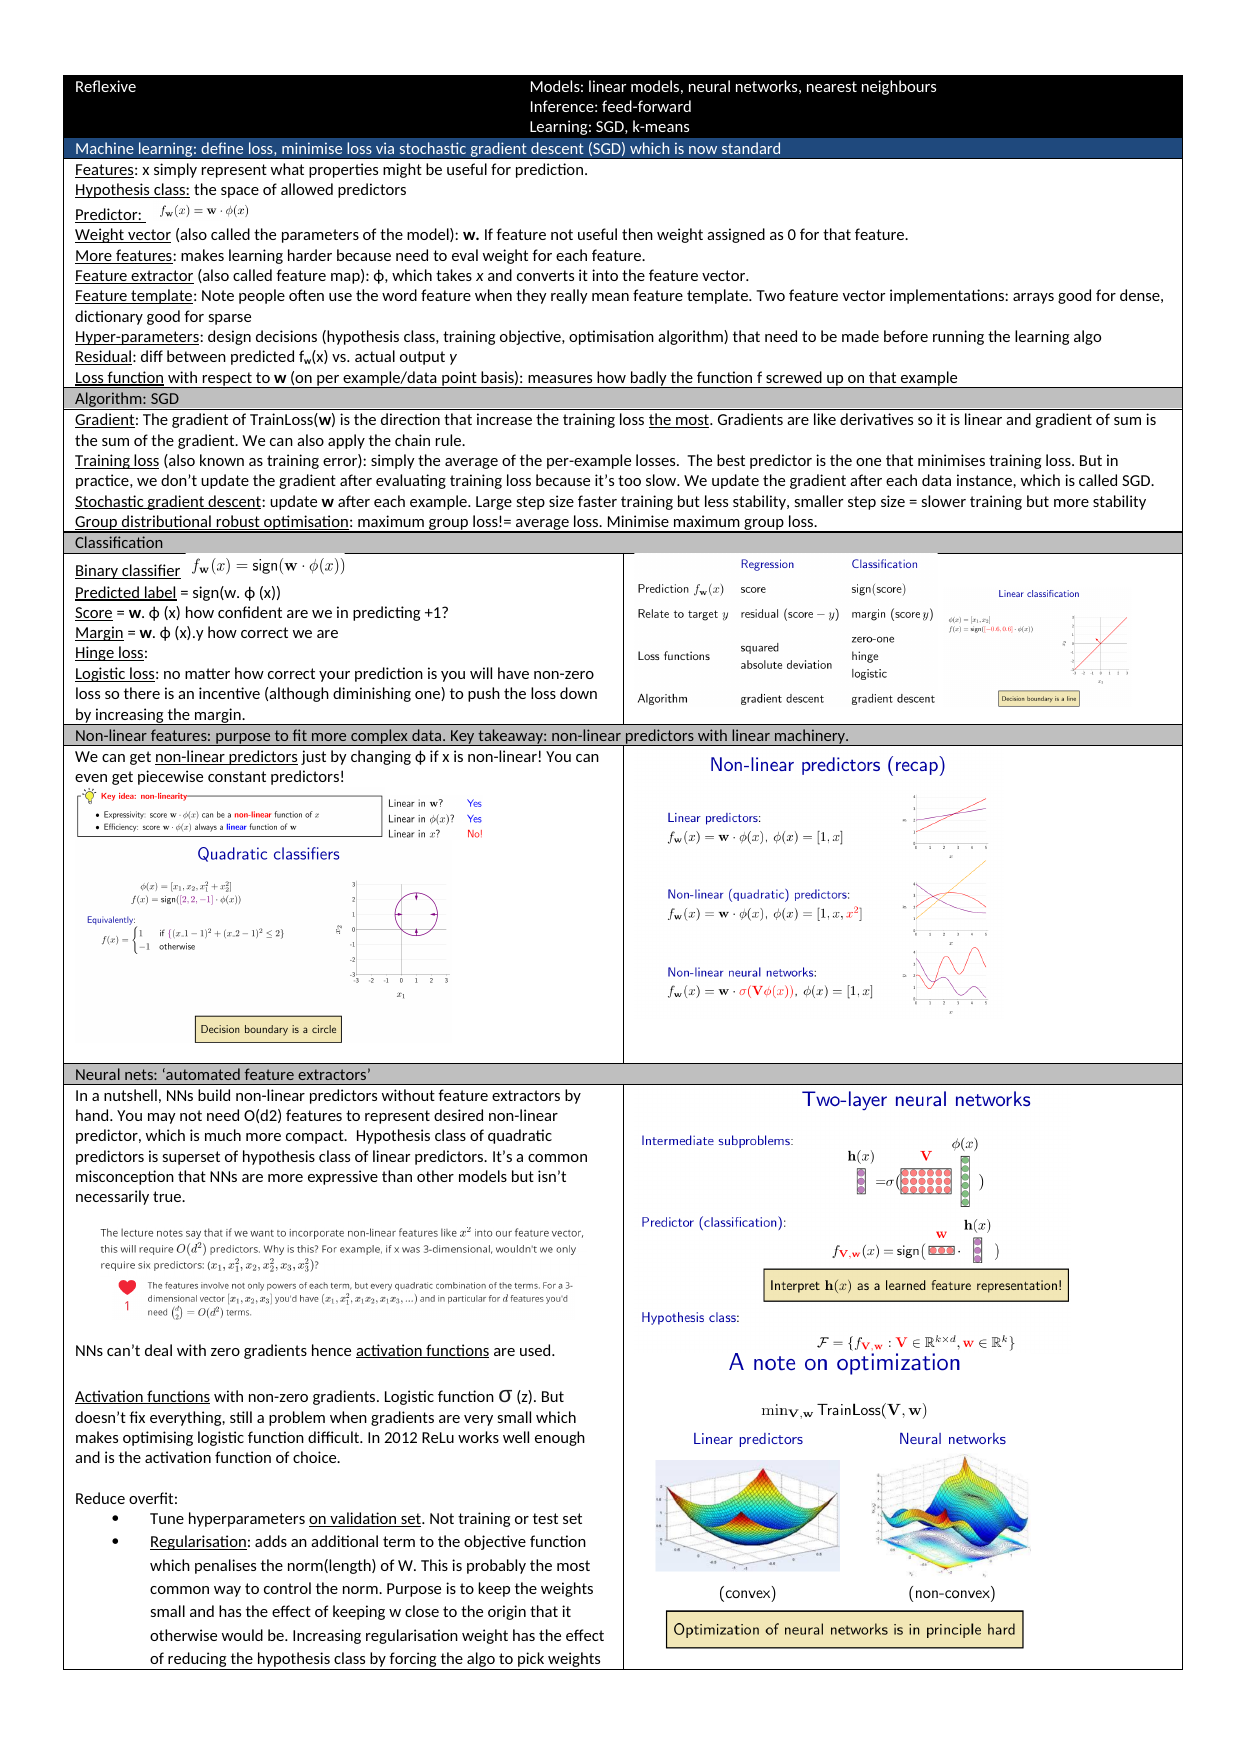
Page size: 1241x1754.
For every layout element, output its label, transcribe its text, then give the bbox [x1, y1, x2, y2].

table_header Reflexive [64, 76, 518, 137]
table_cell Features: x simply represent what properties might be useful for prediction. Hypothesis class: the space of allowed predictors Predictor: Weight vector (also called the parameters of the model): w. If feature not useful then weight assigned as 0 for that feature. More features: makes learning harder because need to eval weight for each feature. Feature extractor (also called feature map): ϕ, which takes x and converts it into the feature vector. Feature template: Note people often use the word feature when they really mean feature template. Two feature vector implementations: arrays good for dense, dictionary good for sparse Hyper-parameters: design decisions (hypothesis class, training objective, optimisation algorithm) that need to be made before running the learning algo Residual: diff between predicted fw(x) vs. actual output y Loss function with respect to w (on per example/data point basis): measures how badly the function f screwed up on that example [64, 159, 1182, 387]
picture [99, 1227, 588, 1320]
picture [185, 553, 345, 577]
picture [942, 587, 1133, 707]
table_cell [624, 1085, 1182, 1669]
table_cell Classification [64, 533, 1182, 553]
table_cell Neural nets: ‘automated feature extractors’ [64, 1064, 1182, 1084]
table_cell Non-linear features: purpose to fit more complex data. Key takeaway: non-linear predictors with linear machinery. [64, 725, 1182, 745]
table_cell [624, 746, 1182, 1063]
table_cell We can get non-linear predictors just by changing ϕ if x is non-linear! You can even get piecewise constant predictors! [64, 746, 623, 1063]
picture [75, 787, 484, 1043]
picture [634, 553, 938, 707]
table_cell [64, 1085, 623, 1669]
picture [634, 746, 1004, 1019]
table_cell Binary classifier Predicted label = sign(w. ϕ (x)) Score = w. ϕ (x) how confident are we in predicting +1? Margin = w. ϕ (x).y how correct we are Hinge loss: Logistic loss: no matter how correct your prediction is you will have non-zero loss so there is an incentive (although diminishing one) to push the loss down by increasing the margin. [64, 554, 623, 724]
table_cell Machine learning: define loss, minimise loss via stochastic gradient descent (SGD) which is now standard [64, 138, 1182, 158]
picture [153, 200, 250, 221]
table_cell Gradient: The gradient of TrainLoss(w) is the direction that increase the training loss the most. Gradients are like derivatives so it is linear and gradient of sum is the sum of the gradient. We can also apply the chain rule. Training loss (also known as training error): simply the average of the per-example losses. The best predictor is the one that minimises training loss. But in practice, we don’t update the gradient after evaluating training loss because it’s too slow. We update the gradient after each data instance, which is called SGD. Stochastic gradient descent: update w after each example. Large step size faster training but less stability, smaller step size = slower training but more stability Group distributional robust optimisation: maximum group loss!= average loss. Minimise maximum group loss. [64, 410, 1182, 531]
table_header Models: linear models, neural networks, nearest neighbours Inference: feed-forward Learning: SGD, k-means [519, 76, 1182, 137]
picture [634, 1085, 1072, 1651]
table_cell Algorithm: SGD [64, 388, 1182, 408]
table_cell [624, 554, 1182, 724]
